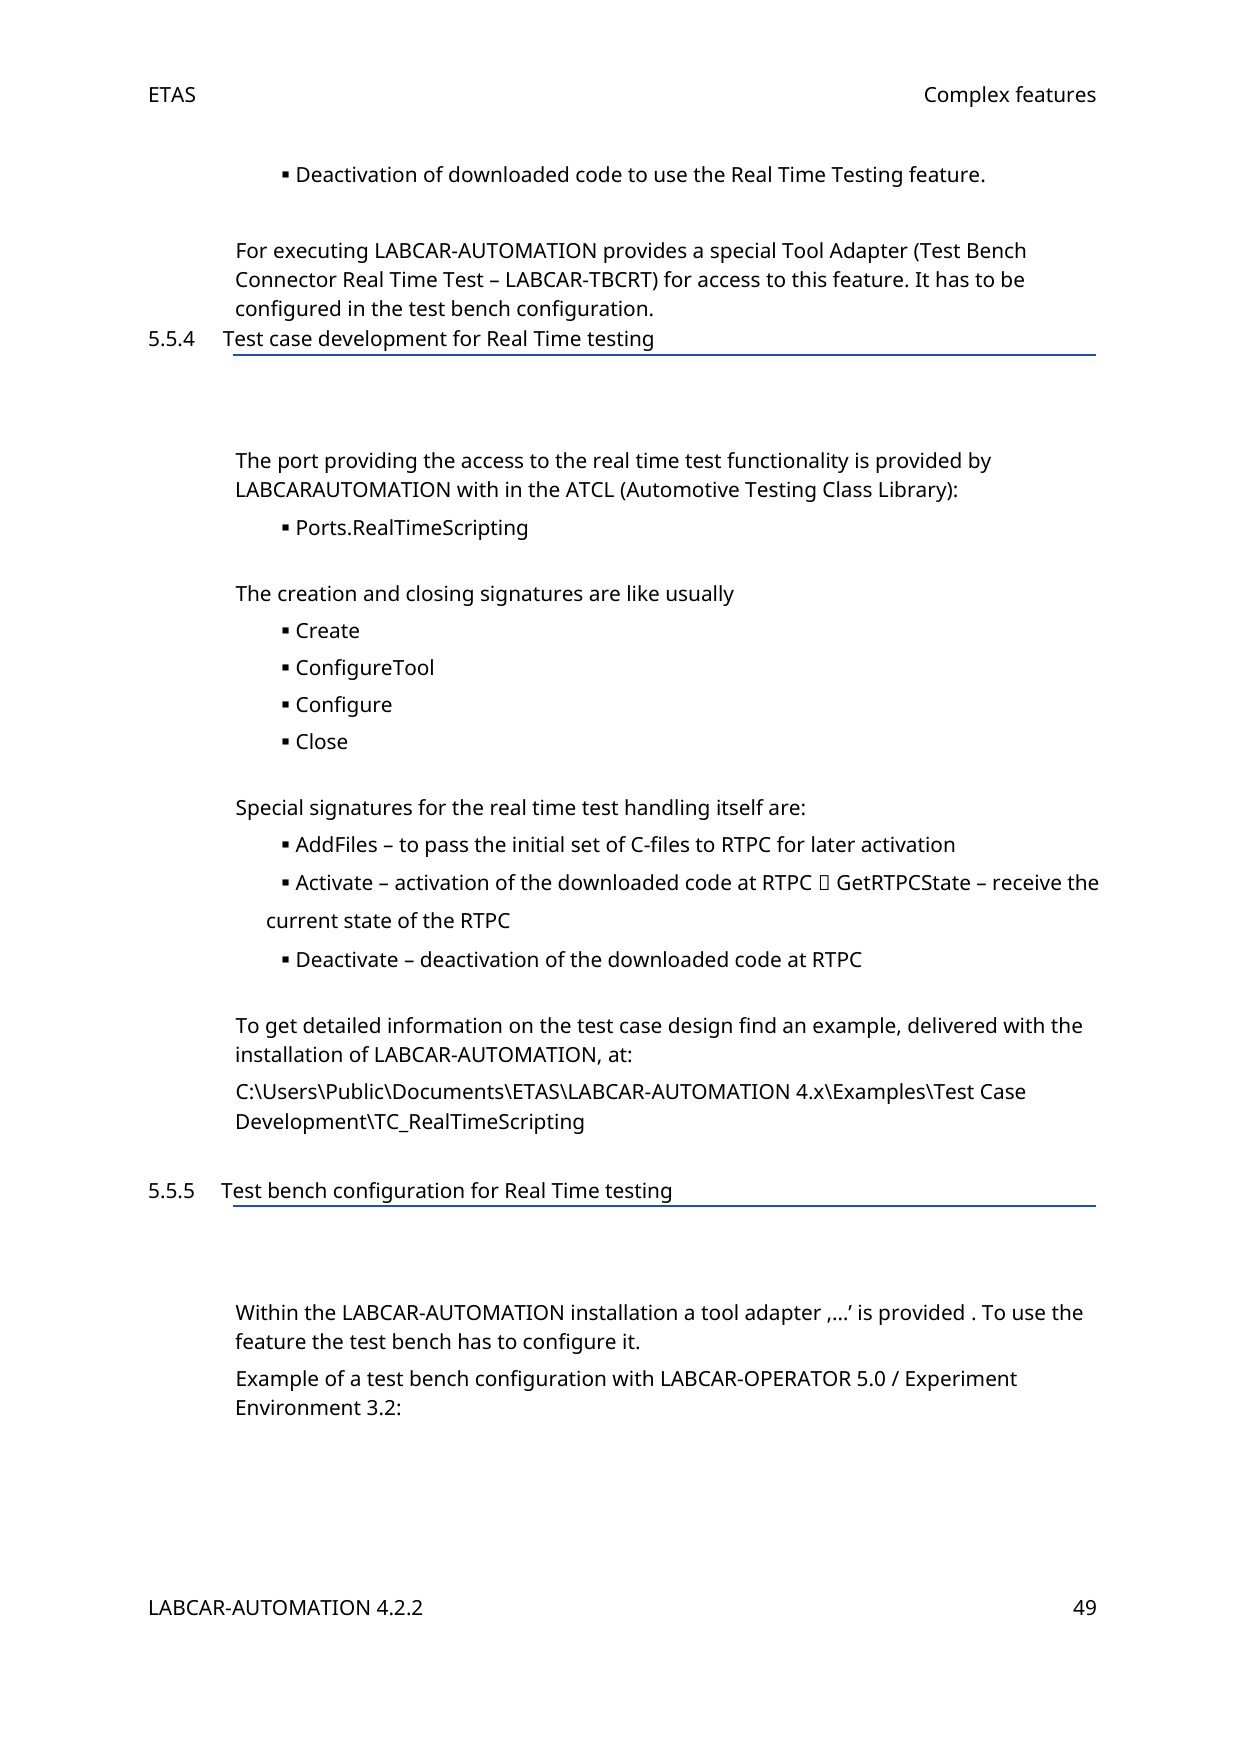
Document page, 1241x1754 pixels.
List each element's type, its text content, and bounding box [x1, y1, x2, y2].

text To get detailed information on the test case design find an example, delivered with the installation of LABCAR-AUTOMATION, at: [235, 1011, 1141, 1069]
list Activate – activation of the downloaded code at RTPC  GetRTPCState – receive the current state of the RTPC [266, 868, 1149, 934]
text Special signatures for the real time test handling itself are: [235, 793, 1149, 822]
list Create [266, 616, 1149, 644]
list AddFiles – to pass the initial set of C-files to RTPC for later activation [266, 831, 1149, 859]
text The port providing the access to the real time test functionality is provided by LABCARAUTOMATION with in the ATCL (Automotive Testing Class Library): [235, 446, 1149, 504]
list Configure [266, 690, 1149, 719]
text 5.5.4 Test case development for Real Time testing [148, 324, 1150, 352]
text Example of a test bench configuration with LABCAR-OPERATOR 5.0 / Experiment Environment 3.2: [235, 1364, 1103, 1422]
text Within the LABCAR-AUTOMATION installation a tool adapter ‚…’ is provided . To use the feature the test bench has to configure it. [235, 1298, 1116, 1356]
list Close [266, 727, 1149, 755]
list Deactivation of downloaded code to use the Real Time Testing feature. [266, 161, 1149, 189]
text For executing LABCAR-AUTOMATION provides a special Tool Adapter (Test Bench Connector Real Time Test – LABCAR-TBCRT) for access to this feature. It has to be configured in the test bench configuration. [235, 236, 1105, 323]
text The creation and closing signatures are like usually [235, 579, 1149, 608]
list Ports.RealTimeScripting [266, 513, 1149, 541]
text C:\Users\Public\Documents\ETAS\LABCAR-AUTOMATION 4.x\Examples\Test Case Development\TC_RealTimeScripting [235, 1077, 1149, 1135]
text 5.5.5 Test bench configuration for Real Time testing [148, 1176, 1150, 1204]
list ConfigureTool [266, 653, 1149, 682]
list Deactivate – deactivation of the downloaded code at RTPC [266, 945, 1149, 973]
